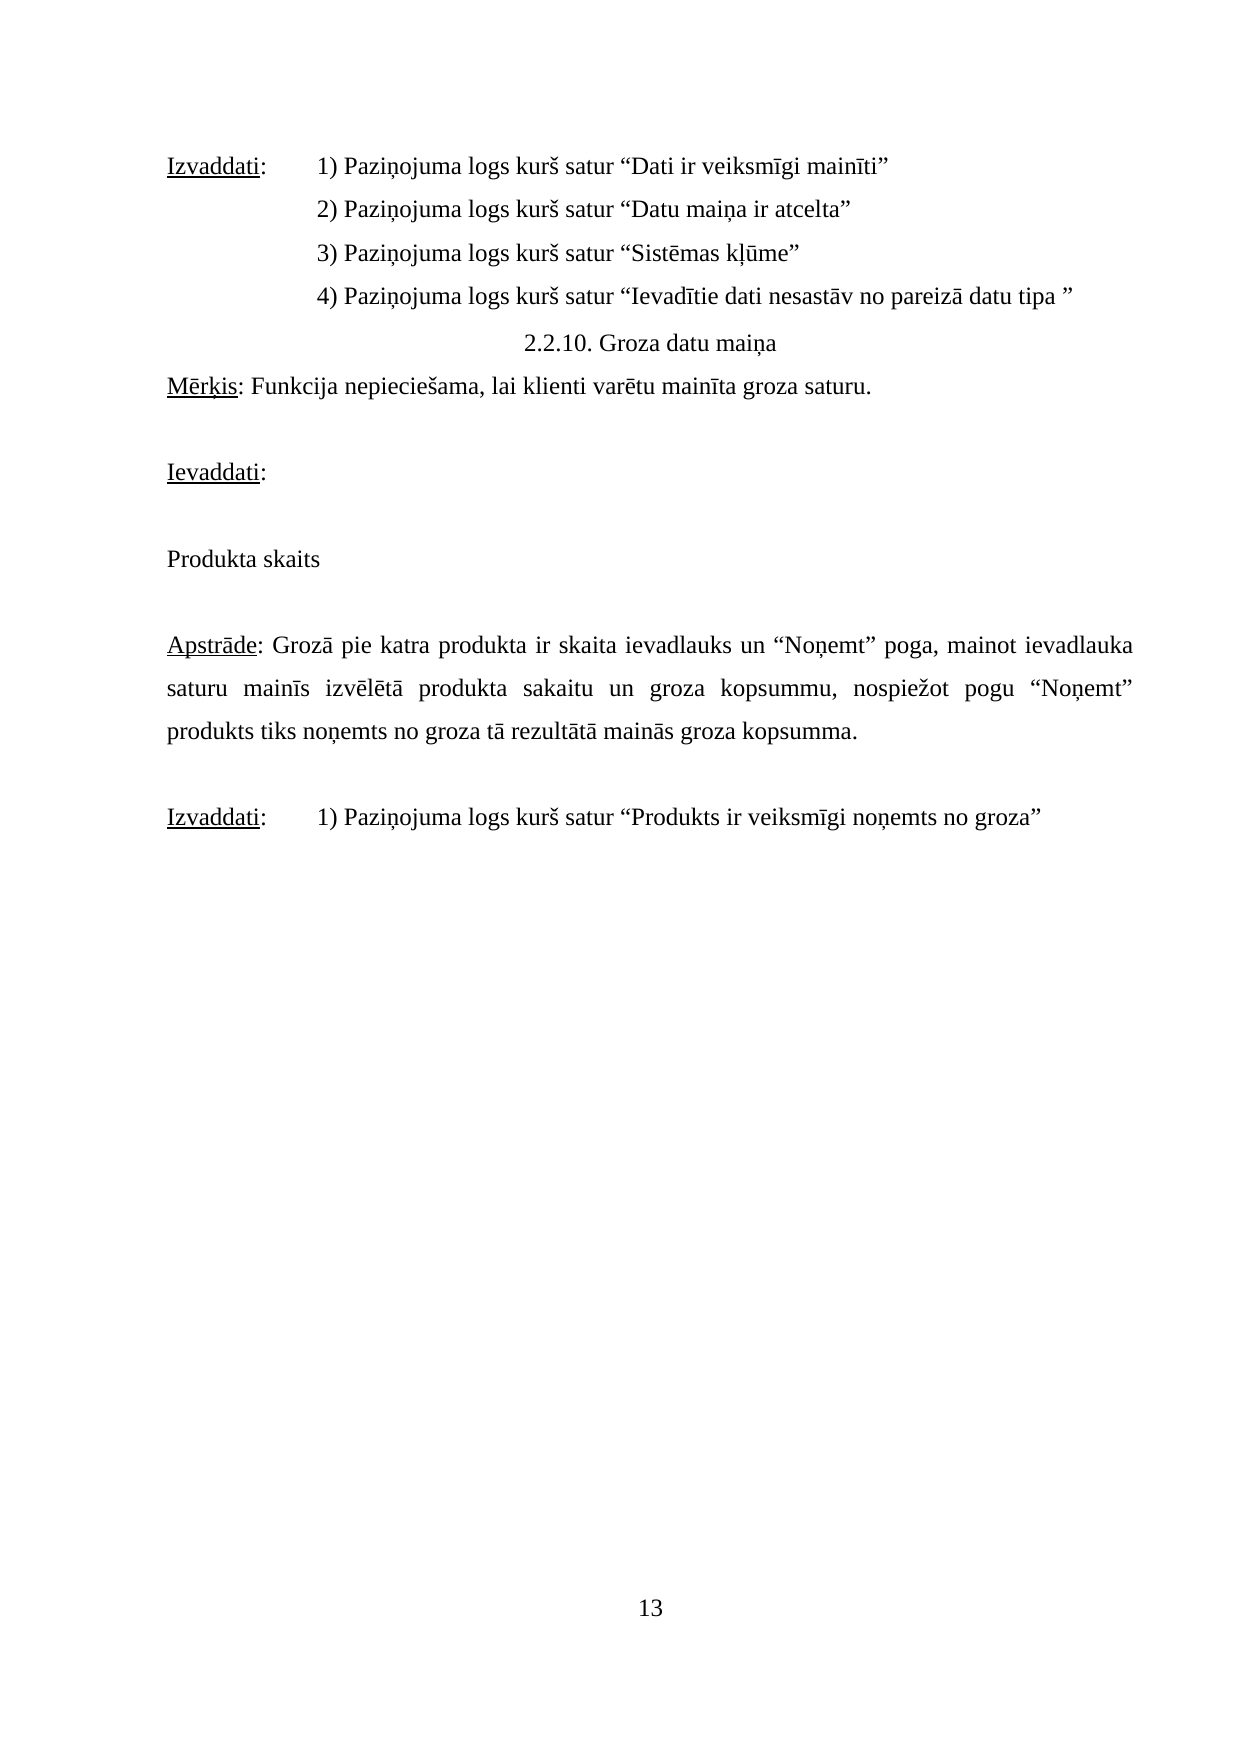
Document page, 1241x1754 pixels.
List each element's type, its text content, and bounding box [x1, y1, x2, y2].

list 3) Paziņojuma logs kurš satur “Sistēmas kļūme” [167, 238, 1134, 266]
list Mērķis: Funkcija nepieciešama, lai klienti varētu mainīta groza saturu. [167, 371, 1134, 400]
list 4) Paziņojuma logs kurš satur “Ievadītie dati nesastāv no pareizā datu tipa ” [167, 281, 1134, 309]
list Izvaddati: 1) Paziņojuma logs kurš satur “Produkts ir veiksmīgi noņemts no groza” [167, 802, 1134, 831]
list 2) Paziņojuma logs kurš satur “Datu maiņa ir atcelta” [242, 194, 1134, 223]
list Ievaddati: [167, 457, 1134, 486]
subtitle 2.2.10. Groza datu maiņa [167, 328, 1134, 357]
list Izvaddati: 1) Paziņojuma logs kurš satur “Dati ir veiksmīgi mainīti” [167, 151, 1134, 180]
list Apstrāde: Grozā pie katra produkta ir skaita ievadlauks un “Noņemt” poga, mainot ievadlauka saturu mainīs izvēlētā produkta sakaitu un groza kopsummu, nospiežot pogu “Noņemt” produkts tiks noņemts no groza tā rezultātā mainās groza kopsumma. [167, 630, 1134, 745]
list Produkta skaits [167, 544, 1134, 572]
